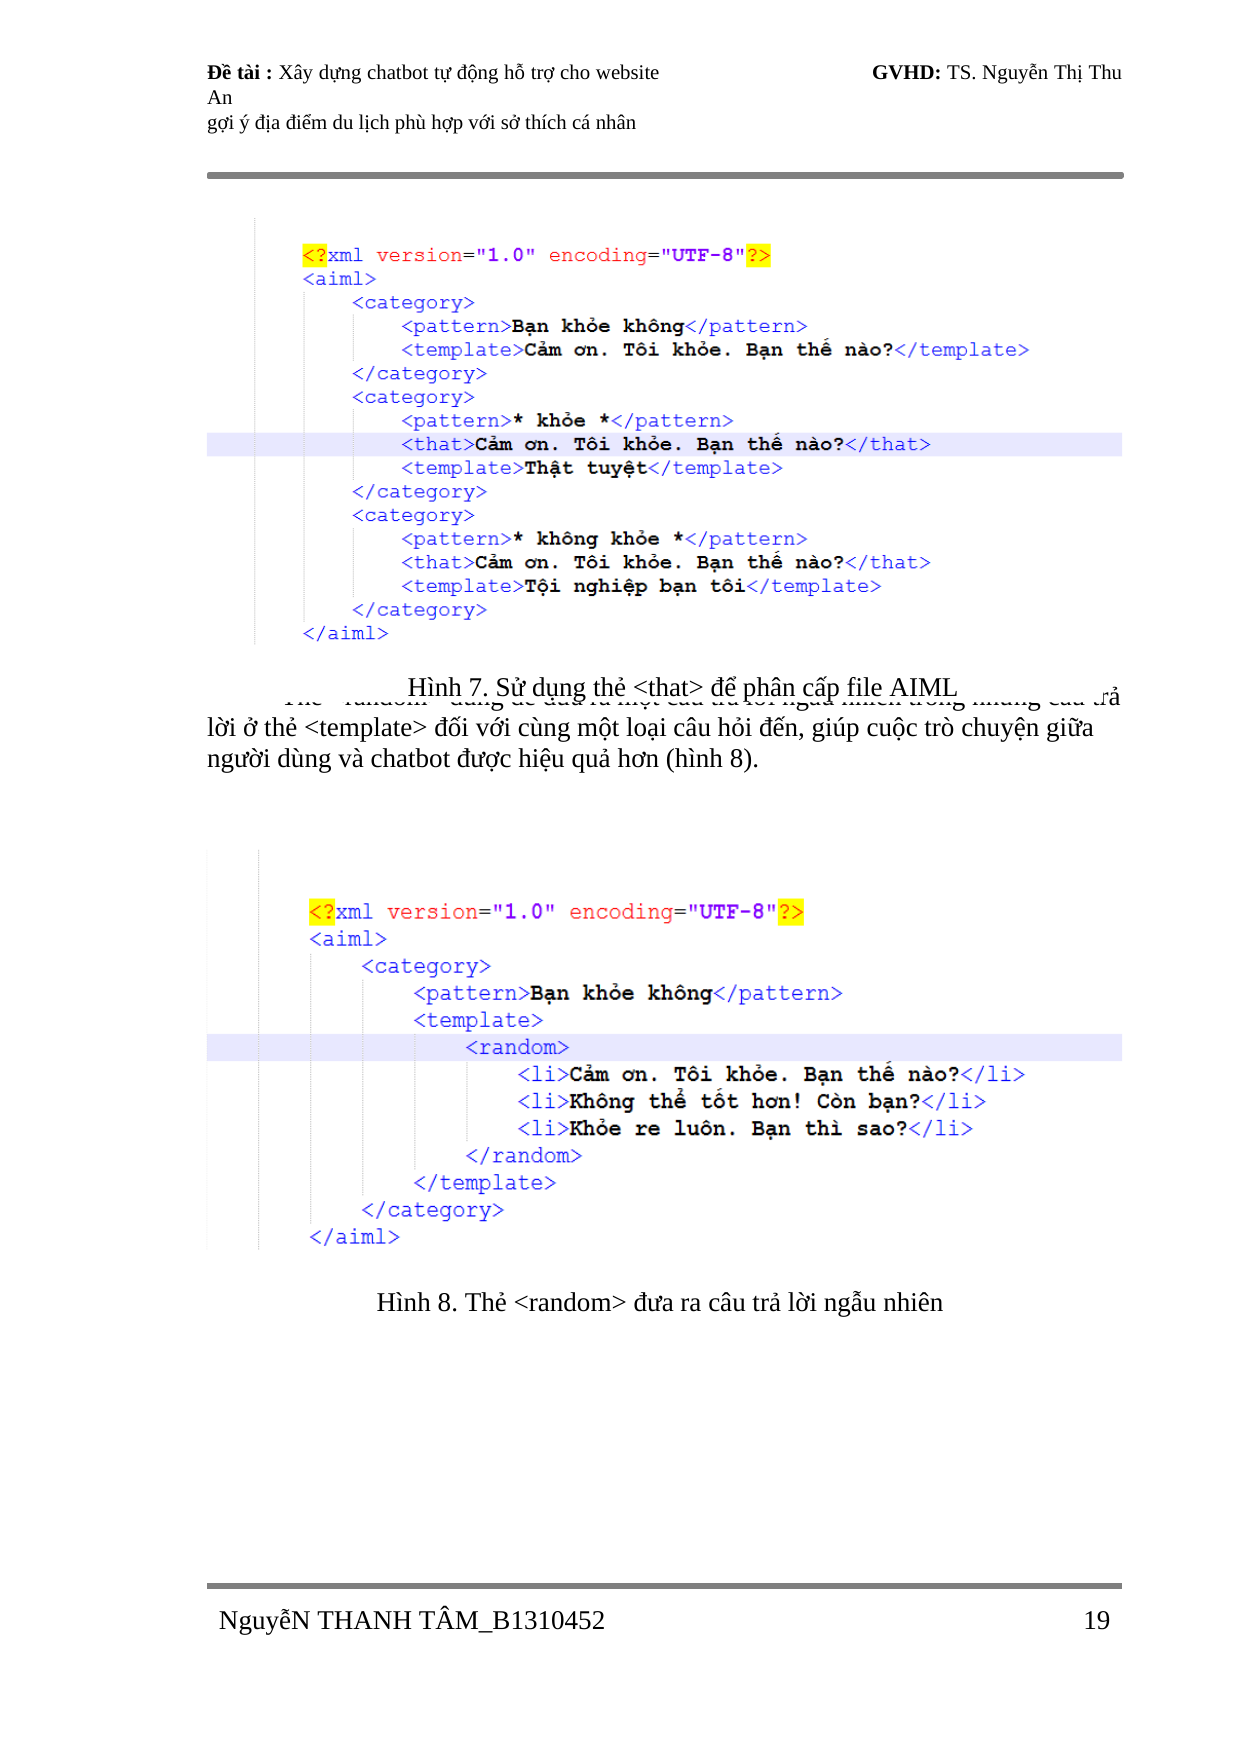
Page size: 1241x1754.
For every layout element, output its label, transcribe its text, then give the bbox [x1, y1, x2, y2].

picture [206, 849, 1123, 1279]
text Thẻ <random> dùng để đưa ra một câu trả lời ngẫu nhiên trong những câu trả lời ở thẻ <template> đối với cùng một loại câu hỏi đến, giúp cuộc trò chuyện giữa người dùng và chatbot được hiệu quả hơn (hình 8). [207, 668, 1122, 773]
picture [206, 218, 1123, 668]
